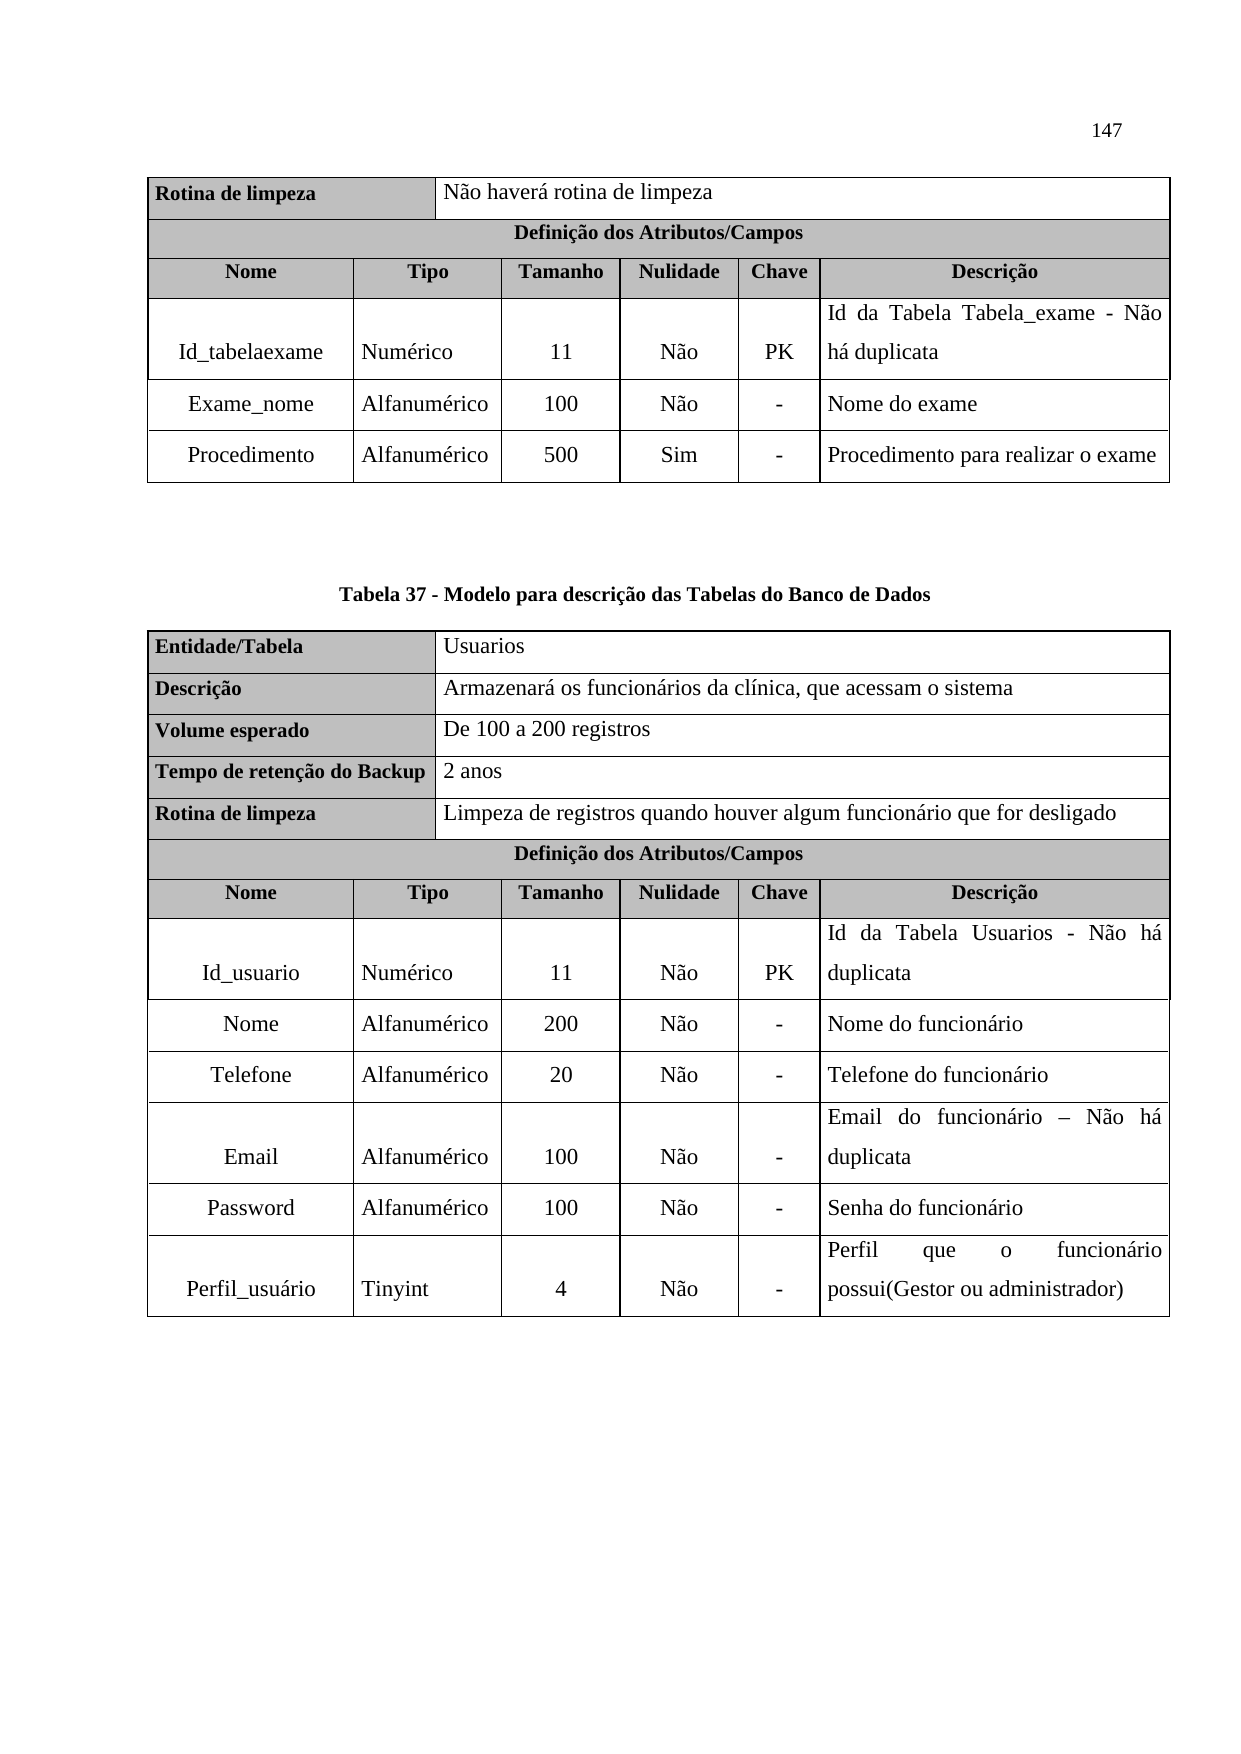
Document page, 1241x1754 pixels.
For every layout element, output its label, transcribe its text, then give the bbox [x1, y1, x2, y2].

table_cell Senha do funcionário [821, 1183, 1169, 1235]
table_header Usuarios [436, 632, 1169, 673]
table_cell Email [148, 1102, 353, 1183]
table_cell Alfanumérico [354, 380, 501, 430]
table_cell Email do funcionário – Não há duplicata [821, 1102, 1169, 1183]
table_cell Chave [739, 259, 819, 298]
table_cell Password [148, 1183, 353, 1235]
table_cell Descrição [821, 259, 1169, 298]
table_cell Alfanumérico [354, 1103, 501, 1183]
table_cell Alfanumérico [354, 1052, 501, 1102]
table_cell 2 anos [436, 757, 1169, 798]
table_cell Tipo [354, 259, 501, 298]
table_cell Definição dos Atributos/Campos [149, 840, 1169, 879]
table_cell PK [739, 299, 819, 379]
table_cell Não haverá rotina de limpeza [436, 178, 1169, 219]
table_cell - [739, 380, 819, 430]
table_cell Nulidade [621, 259, 738, 298]
table_cell Nome do exame [821, 379, 1169, 430]
table_cell Telefone [148, 1051, 353, 1102]
table_cell - [739, 431, 819, 482]
table_cell - [739, 1103, 819, 1183]
table_cell Alfanumérico [354, 1184, 501, 1235]
table_cell Alfanumérico [354, 431, 501, 482]
table_cell Nome [149, 880, 353, 918]
table_cell Armazenará os funcionários da clínica, que acessam o sistema [436, 674, 1169, 714]
table_cell Tamanho [502, 259, 619, 298]
table_cell 100 [502, 1184, 619, 1235]
table_cell Não [621, 299, 738, 379]
table_cell Perfil_usuário [148, 1235, 353, 1316]
table_cell Chave [739, 880, 819, 918]
table_cell 11 [502, 919, 619, 999]
table_cell Numérico [354, 299, 501, 379]
table_cell - [739, 1184, 819, 1235]
table_cell Nome [149, 259, 353, 298]
table_cell Tinyint [354, 1236, 501, 1316]
table_cell Volume esperado [149, 715, 435, 756]
table_cell Id_usuario [149, 919, 353, 999]
table_cell Procedimento [148, 430, 353, 482]
table_cell 4 [502, 1236, 619, 1316]
table_cell Não [621, 1052, 738, 1102]
table_cell De 100 a 200 registros [436, 715, 1169, 756]
table_cell Nulidade [621, 880, 738, 918]
table_cell PK [739, 919, 819, 999]
table_cell - [739, 1000, 819, 1051]
table_cell Definição dos Atributos/Campos [149, 220, 1169, 258]
table_cell - [739, 1052, 819, 1102]
table_cell Numérico [354, 919, 501, 999]
table_cell Não [621, 1103, 738, 1183]
table_cell 200 [502, 1000, 619, 1051]
table_cell Alfanumérico [354, 1000, 501, 1051]
table_cell Exame_nome [148, 380, 353, 430]
table_cell Não [621, 1184, 738, 1235]
table_cell Id da Tabela Tabela_exame - Não há duplicata [821, 299, 1169, 379]
table_cell 100 [502, 380, 619, 430]
table_cell 11 [502, 299, 619, 379]
table_cell Descrição [821, 880, 1169, 918]
table_cell Perfil que o funcionário possui(Gestor ou administrador) [821, 1235, 1169, 1316]
table_cell Id da Tabela Usuarios - Não há duplicata [821, 919, 1169, 999]
table_header Entidade/Tabela [149, 632, 435, 673]
table_cell Não [621, 919, 738, 999]
table_cell Rotina de limpeza [149, 178, 435, 219]
table_cell - [739, 1236, 819, 1316]
table_cell Tempo de retenção do Backup [149, 757, 435, 798]
table_cell Não [621, 1236, 738, 1316]
table_cell Id_tabelaexame [149, 299, 353, 379]
table_cell Descrição [149, 674, 435, 714]
table_cell Rotina de limpeza [149, 799, 435, 839]
table_cell 500 [502, 431, 619, 482]
table_cell Não [621, 1000, 738, 1051]
table_cell 100 [502, 1103, 619, 1183]
table_cell 20 [502, 1052, 619, 1102]
table_cell Não [621, 380, 738, 430]
table_cell Nome do funcionário [821, 999, 1169, 1051]
table_cell Telefone do funcionário [821, 1051, 1169, 1102]
table_cell Tipo [354, 880, 501, 918]
table_cell Tamanho [502, 880, 619, 918]
table_cell Limpeza de registros quando houver algum funcionário que for desligado [436, 799, 1169, 839]
table_cell Nome [148, 1000, 353, 1051]
table_cell Sim [621, 431, 738, 482]
table_cell Procedimento para realizar o exame [821, 430, 1169, 482]
